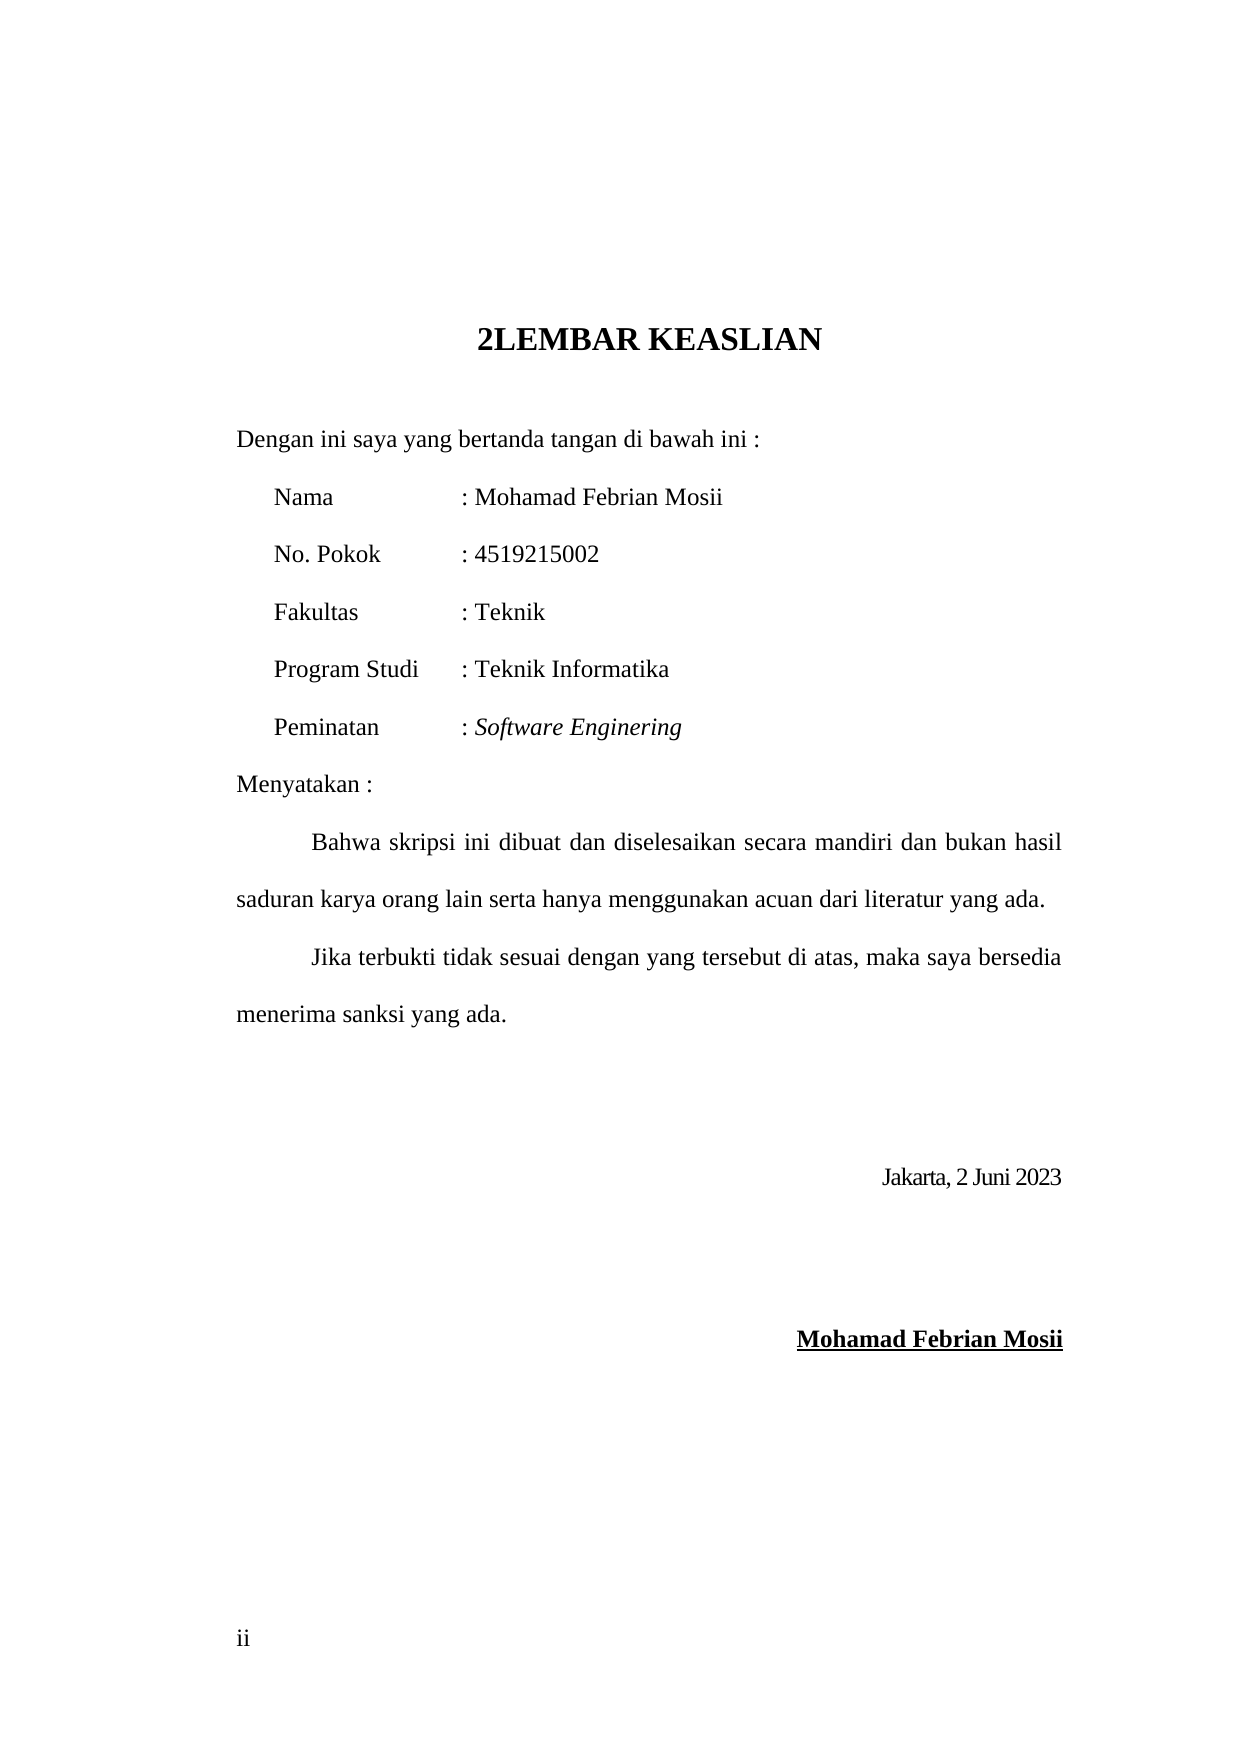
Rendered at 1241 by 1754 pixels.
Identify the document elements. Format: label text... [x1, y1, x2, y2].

text No. Pokok : 4519215002 [274, 539, 1063, 568]
text Program Studi : Teknik Informatika [274, 654, 1063, 683]
subtitle LEMBAR KEASLIAN [236, 319, 1063, 357]
text Mohamad Febrian Mosii [236, 1324, 1063, 1353]
text Menyatakan : [236, 769, 1063, 798]
text Jakarta, 2 Juni 2023 [611, 1162, 1063, 1191]
text Peminatan : Software Enginering [274, 712, 1063, 740]
text Fakultas : Teknik [274, 597, 1063, 625]
text Dengan ini saya yang bertanda tangan di bawah ini : [236, 424, 1063, 453]
text Jika terbukti tidak sesuai dengan yang tersebut di atas, maka saya bersedia menerima sanksi yang ada. [236, 942, 1063, 1028]
text Bahwa skripsi ini dibuat dan diselesaikan secara mandiri dan bukan hasil saduran karya orang lain serta hanya menggunakan acuan dari literatur yang ada. [236, 827, 1063, 913]
text Nama : Mohamad Febrian Mosii [236, 482, 1063, 510]
